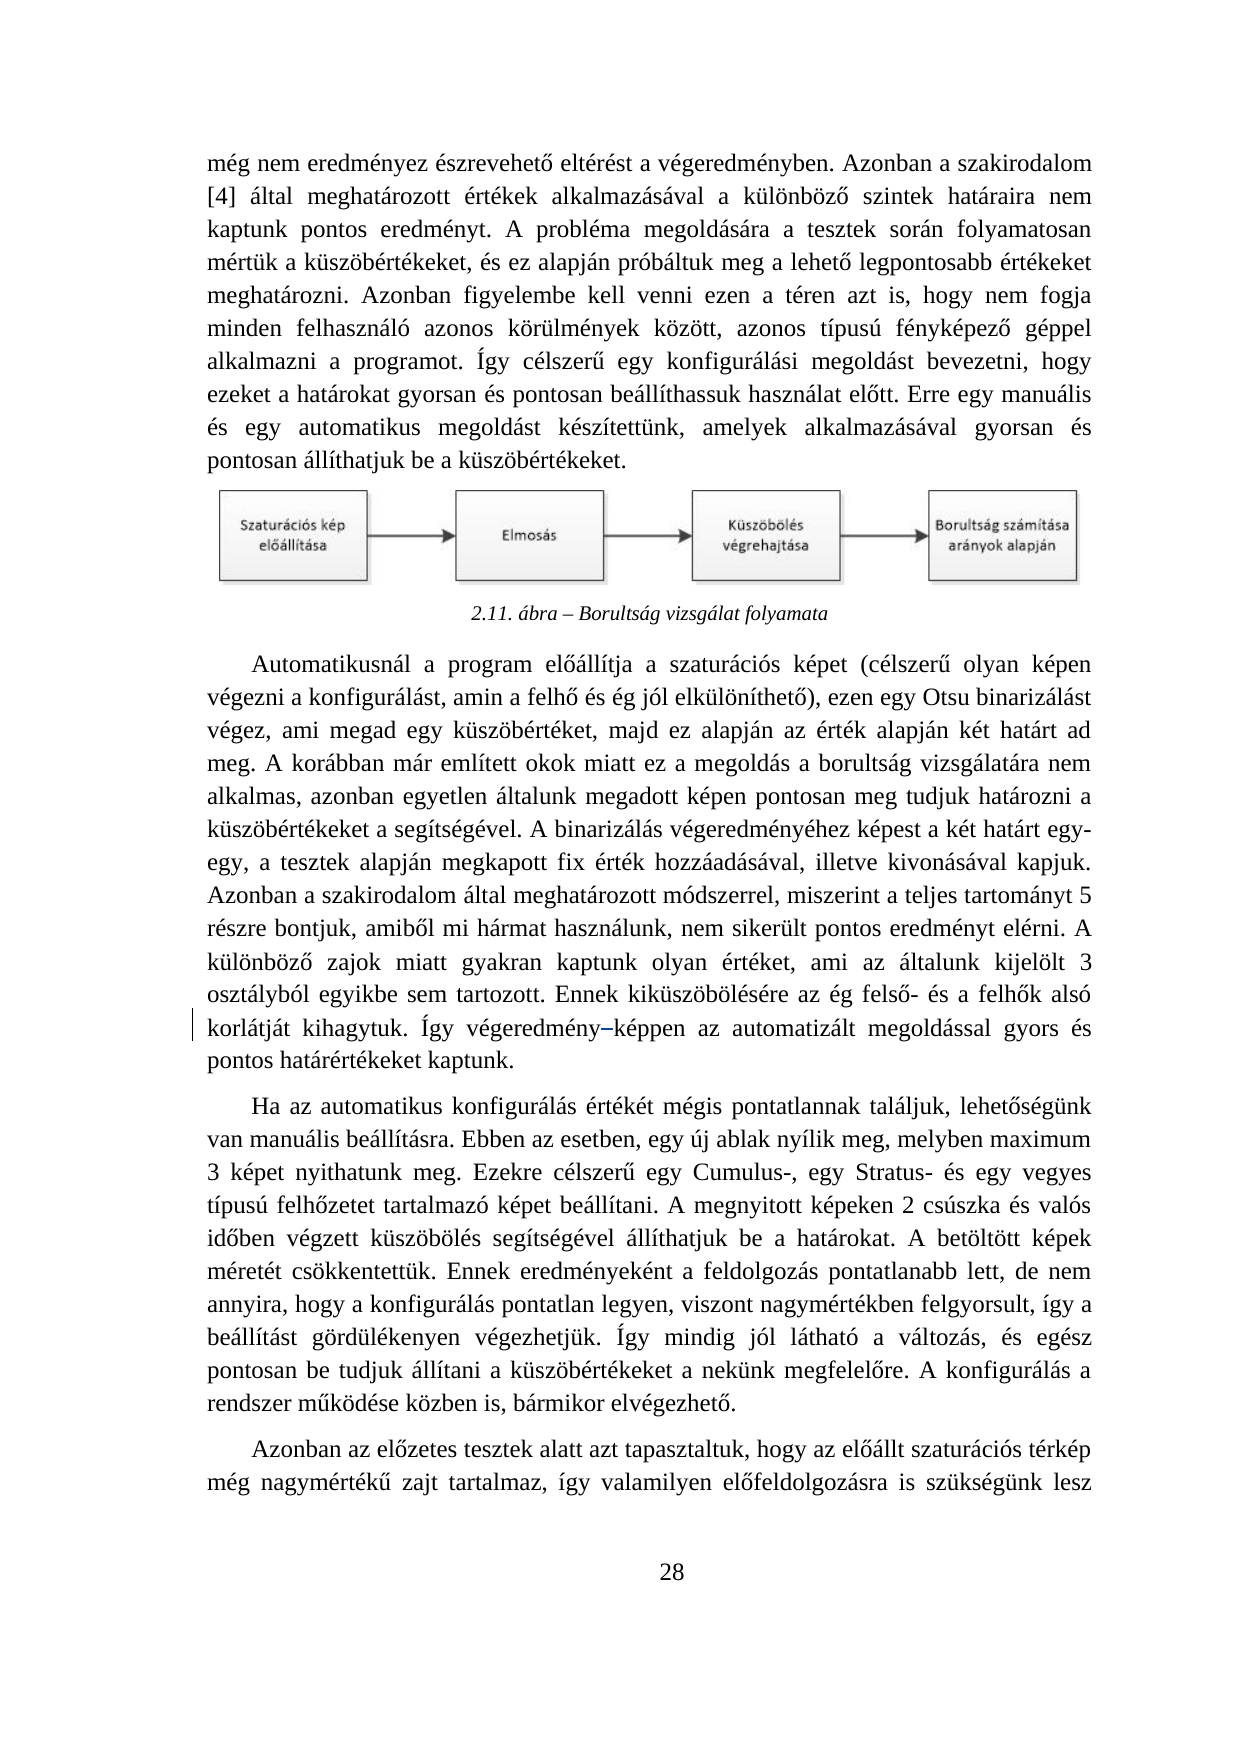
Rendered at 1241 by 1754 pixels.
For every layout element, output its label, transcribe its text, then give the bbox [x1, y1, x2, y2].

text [207, 1434, 1092, 1496]
text Automatikusnál a program előállítja a szaturációs képet (célszerű olyan képen végezni a konfigurálást, amin a felhő és ég jól elkülöníthető), ezen egy Otsu binarizálást végez, ami megad egy küszöbértéket, majd ez alapján az érték alapján két határt ad meg. A korábban már említett okok miatt ez a megoldás a borultság vizsgálatára nem alkalmas, azonban egyetlen általunk megadott képen pontosan meg tudjuk határozni a küszöbértékeket a segítségével. A binarizálás végeredményéhez képest a két határt egy-egy, a tesztek alapján megkapott fix érték hozzáadásával, illetve kivonásával kapjuk. Azonban a szakirodalom által meghatározott módszerrel, miszerint a teljes tartományt 5 részre bontjuk, amiből mi hármat használunk, nem sikerült pontos eredményt elérni. A különböző zajok miatt gyakran kaptunk olyan értéket, ami az általunk kijelölt 3 osztályból egyikbe sem tartozott. Ennek kiküszöbölésére az ég felső- és a felhők alsó korlátját kihagytuk. Így végeredményképpen az automatizált megoldással gyors és pontos határértékeket kaptunk. [207, 649, 1092, 1074]
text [207, 148, 1092, 474]
picture [219, 490, 1081, 585]
text Ha az automatikus konfigurálás értékét mégis pontatlannak találjuk, lehetőségünk van manuális beállításra. Ebben az esetben, egy új ablak nyílik meg, melyben maximum 3 képet nyithatunk meg. Ezekre célszerű egy Cumulus-, egy Stratus- és egy vegyes típusú felhőzetet tartalmazó képet beállítani. A megnyitott képeken 2 csúszka és valós időben végzett küszöbölés segítségével állíthatjuk be a határokat. A betöltött képek méretét csökkentettük. Ennek eredményeként a feldolgozás pontatlanabb lett, de nem annyira, hogy a konfigurálás pontatlan legyen, viszont nagymértékben felgyorsult, így a beállítást gördülékenyen végezhetjük. Így mindig jól látható a változás, és egész pontosan be tudjuk állítani a küszöbértékeket a nekünk megfelelőre. A konfigurálás a rendszer működése közben is, bármikor elvégezhető. [207, 1091, 1092, 1417]
